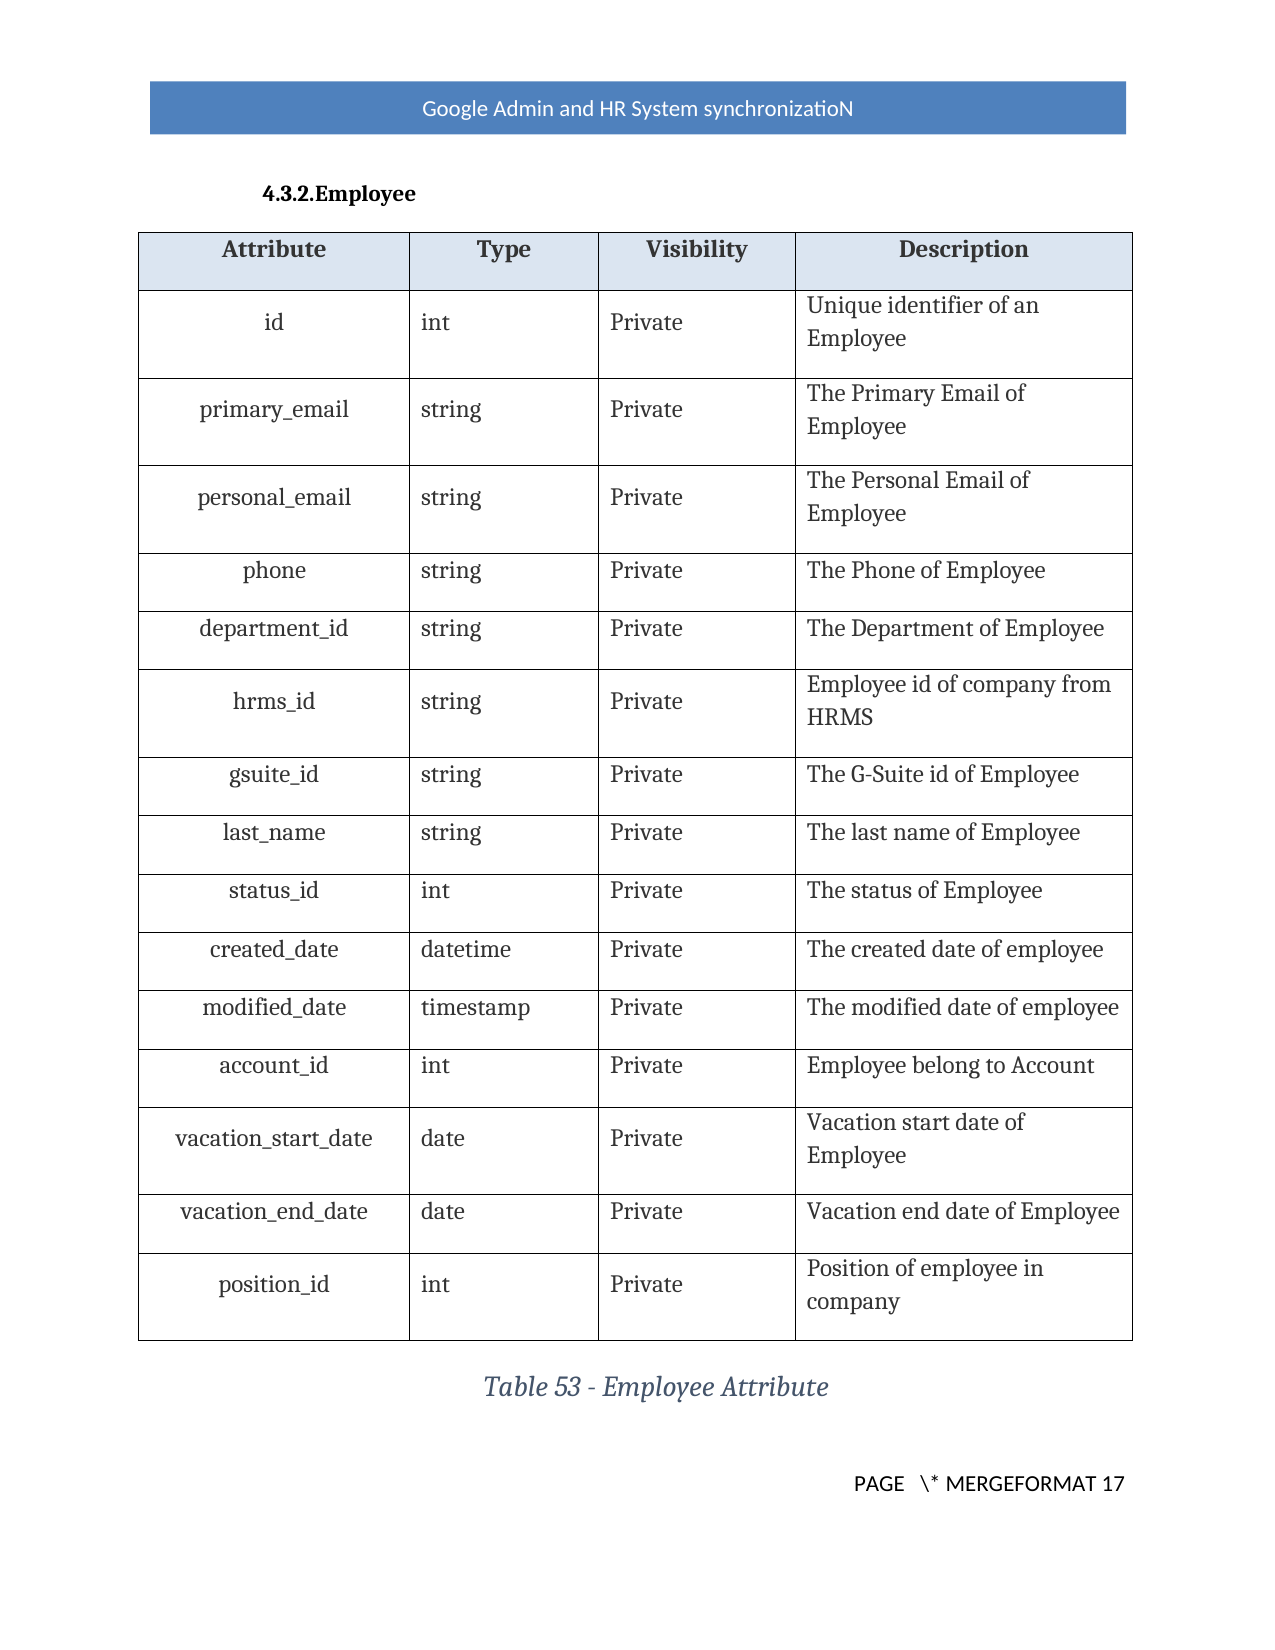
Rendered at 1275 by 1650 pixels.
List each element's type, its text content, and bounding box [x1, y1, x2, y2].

table_cell Private [599, 670, 795, 757]
table_cell Private [599, 758, 795, 815]
table_cell Vacation end date of Employee [796, 1195, 1132, 1253]
table_cell The Primary Email of Employee [796, 379, 1132, 465]
table_cell Private [599, 991, 795, 1048]
table_cell int [410, 875, 598, 932]
table_header Type [410, 233, 598, 290]
table_cell Private [599, 933, 795, 990]
table_cell date [410, 1195, 598, 1253]
table_cell Private [599, 1108, 795, 1194]
table_cell Vacation start date of Employee [796, 1108, 1132, 1194]
table_cell department_id [139, 612, 409, 669]
table_cell vacation_end_date [139, 1195, 409, 1253]
table_cell primary_email [139, 379, 409, 465]
table_cell The Personal Email of Employee [796, 466, 1132, 553]
table_cell Private [599, 466, 795, 553]
text Table 53 - Employee Attribute [187, 1370, 1125, 1404]
table_cell The last name of Employee [796, 816, 1132, 873]
table_header Attribute [139, 233, 409, 290]
table_cell string [410, 758, 598, 815]
table_cell timestamp [410, 991, 598, 1048]
table_cell Employee id of company from HRMS [796, 670, 1132, 757]
table_cell string [410, 816, 598, 873]
table_cell int [410, 1254, 598, 1340]
table_cell The G-Suite id of Employee [796, 758, 1132, 815]
table_cell Employee belong to Account [796, 1050, 1132, 1107]
table_cell status_id [139, 875, 409, 932]
table_cell gsuite_id [139, 758, 409, 815]
table_cell Private [599, 1195, 795, 1253]
table_cell string [410, 554, 598, 611]
table_cell Private [599, 1254, 795, 1340]
table_cell position_id [139, 1254, 409, 1340]
table_cell hrms_id [139, 670, 409, 757]
table_cell phone [139, 554, 409, 611]
table_cell string [410, 466, 598, 553]
table_cell Unique identifier of an Employee [796, 291, 1132, 378]
table_header Description [796, 233, 1132, 290]
table_cell id [139, 291, 409, 378]
table_cell Private [599, 1050, 795, 1107]
table_cell The Department of Employee [796, 612, 1132, 669]
table_cell Private [599, 612, 795, 669]
table_cell The Phone of Employee [796, 554, 1132, 611]
table_cell date [410, 1108, 598, 1194]
table_cell int [410, 291, 598, 378]
table_cell Private [599, 379, 795, 465]
table_cell Private [599, 816, 795, 873]
table_cell The created date of employee [796, 933, 1132, 990]
table_cell last_name [139, 816, 409, 873]
table_cell string [410, 612, 598, 669]
table_cell The status of Employee [796, 875, 1132, 932]
table_cell int [410, 1050, 598, 1107]
table_cell string [410, 670, 598, 757]
table_cell Private [599, 291, 795, 378]
table_cell personal_email [139, 466, 409, 553]
table_cell account_id [139, 1050, 409, 1107]
subtitle Employee [262, 181, 1125, 207]
table_cell modified_date [139, 991, 409, 1048]
table_cell The modified date of employee [796, 991, 1132, 1048]
table_cell string [410, 379, 598, 465]
table_cell Private [599, 554, 795, 611]
table_header Visibility [599, 233, 795, 290]
table_cell Private [599, 875, 795, 932]
table_cell vacation_start_date [139, 1108, 409, 1194]
table_cell created_date [139, 933, 409, 990]
table_cell Position of employee in company [796, 1254, 1132, 1340]
table_cell datetime [410, 933, 598, 990]
